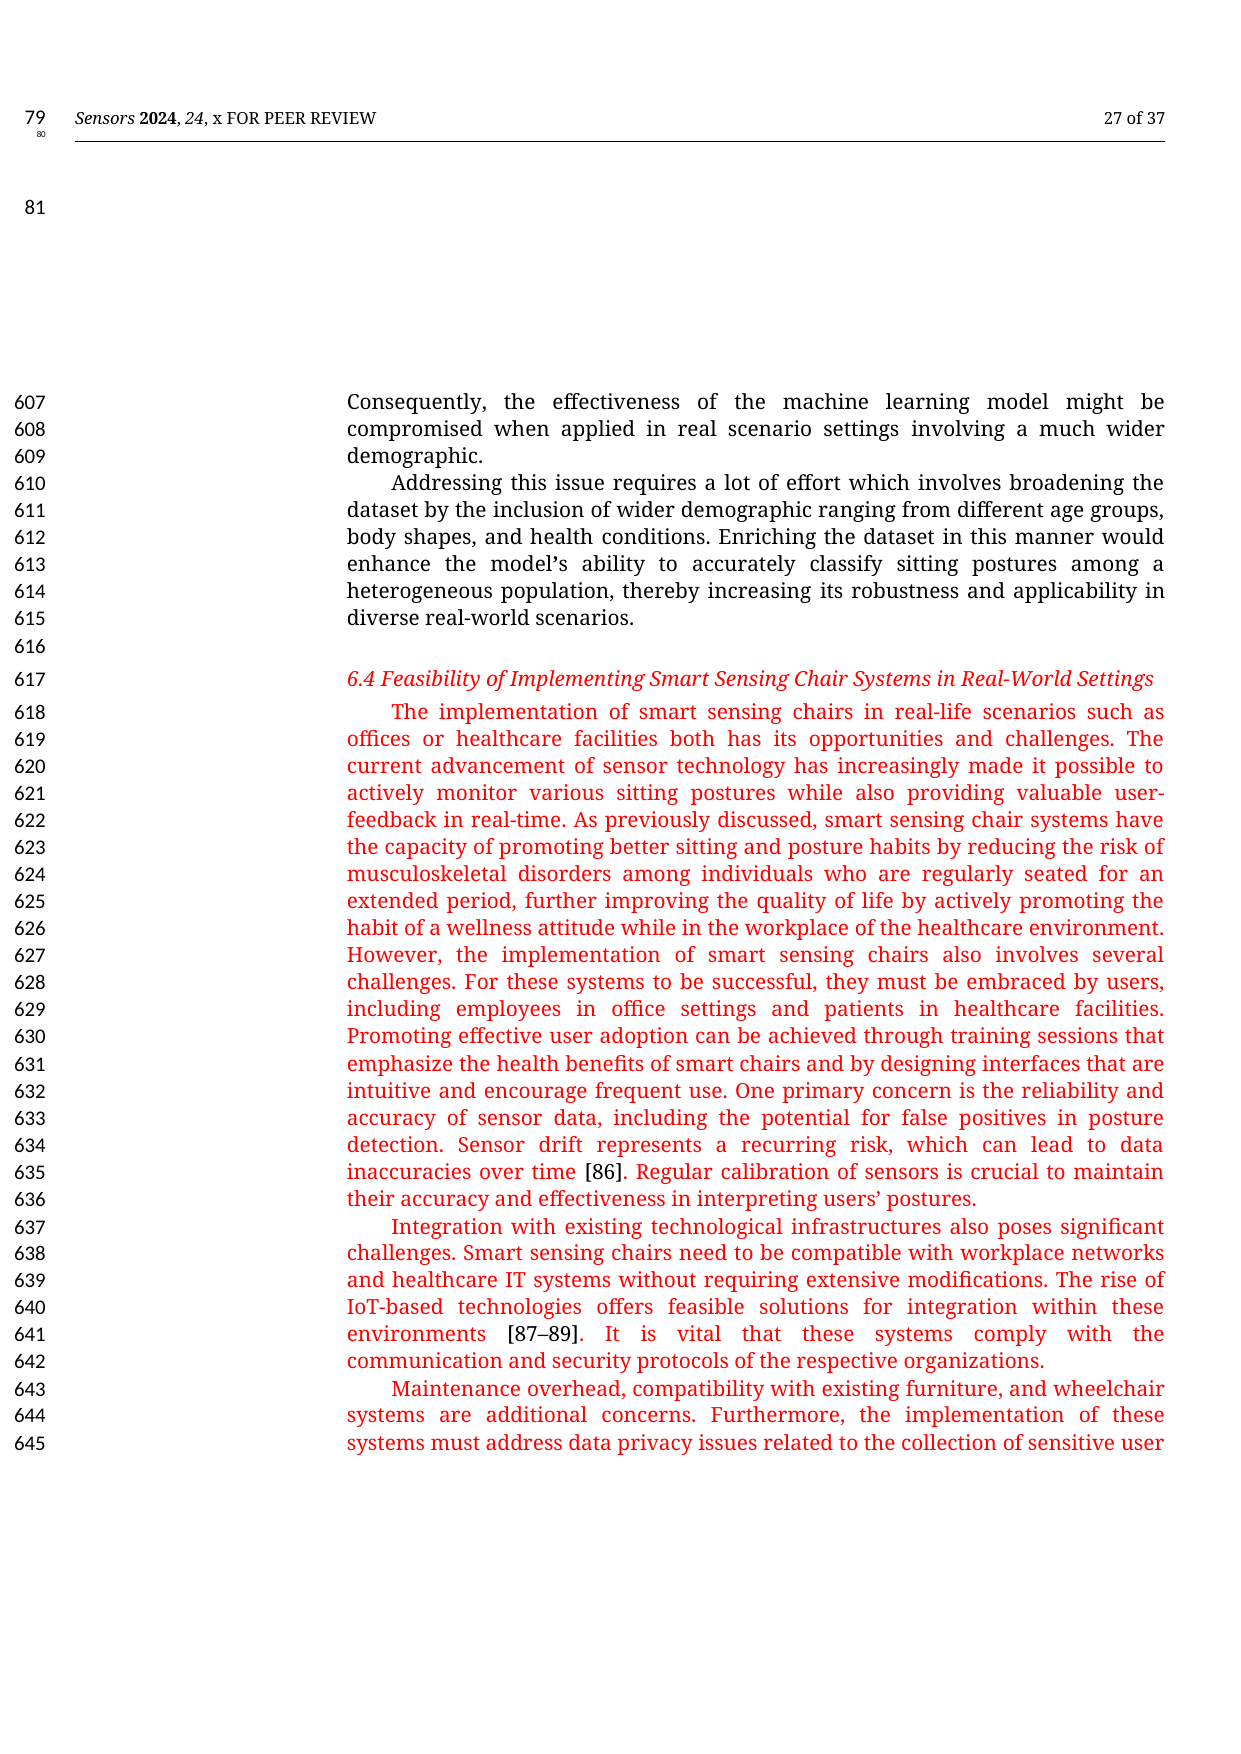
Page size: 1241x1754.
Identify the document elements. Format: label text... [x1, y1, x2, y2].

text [347, 388, 1165, 469]
text Integration with existing technological infrastructures also poses significant challenges. Smart sensing chairs need to be compatible with workplace networks and healthcare IT systems without requiring extensive modifications. The rise of IoT-based technologies offers feasible solutions for integration within these environments [87–89]. It is vital that these systems comply with the communication and security protocols of the respective organizations. [347, 1212, 1165, 1375]
text The implementation of smart sensing chairs in real-life scenarios such as offices or healthcare facilities both has its opportunities and challenges. The current advancement of sensor technology has increasingly made it possible to actively monitor various sitting postures while also providing valuable user-feedback in real-time. As previously discussed, smart sensing chair systems have the capacity of promoting better sitting and posture habits by reducing the risk of musculoskeletal disorders among individuals who are regularly seated for an extended period, further improving the quality of life by actively promoting the habit of a wellness attitude while in the workplace of the healthcare environment. However, the implementation of smart sensing chairs also involves several challenges. For these systems to be successful, they must be embraced by users, including employees in office settings and patients in healthcare facilities. Promoting effective user adoption can be achieved through training sessions that emphasize the health benefits of smart chairs and by designing interfaces that are intuitive and encourage frequent use. One primary concern is the reliability and accuracy of sensor data, including the potential for false positives in posture detection. Sensor drift represents a recurring risk, which can lead to data inaccuracies over time [86]. Regular calibration of sensors is crucial to maintain their accuracy and effectiveness in interpreting users’ postures. [347, 698, 1165, 1212]
subtitle 6.4 Feasibility of Implementing Smart Sensing Chair Systems in Real-World Settings [347, 665, 1165, 692]
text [347, 1375, 1165, 1456]
text Addressing this issue requires a lot of effort which involves broadening the dataset by the inclusion of wider demographic ranging from different age groups, body shapes, and health conditions. Enriching the dataset in this manner would enhance the model’s ability to accurately classify sitting postures among a heterogeneous population, thereby increasing its robustness and applicability in diverse real-world scenarios. [347, 469, 1165, 632]
